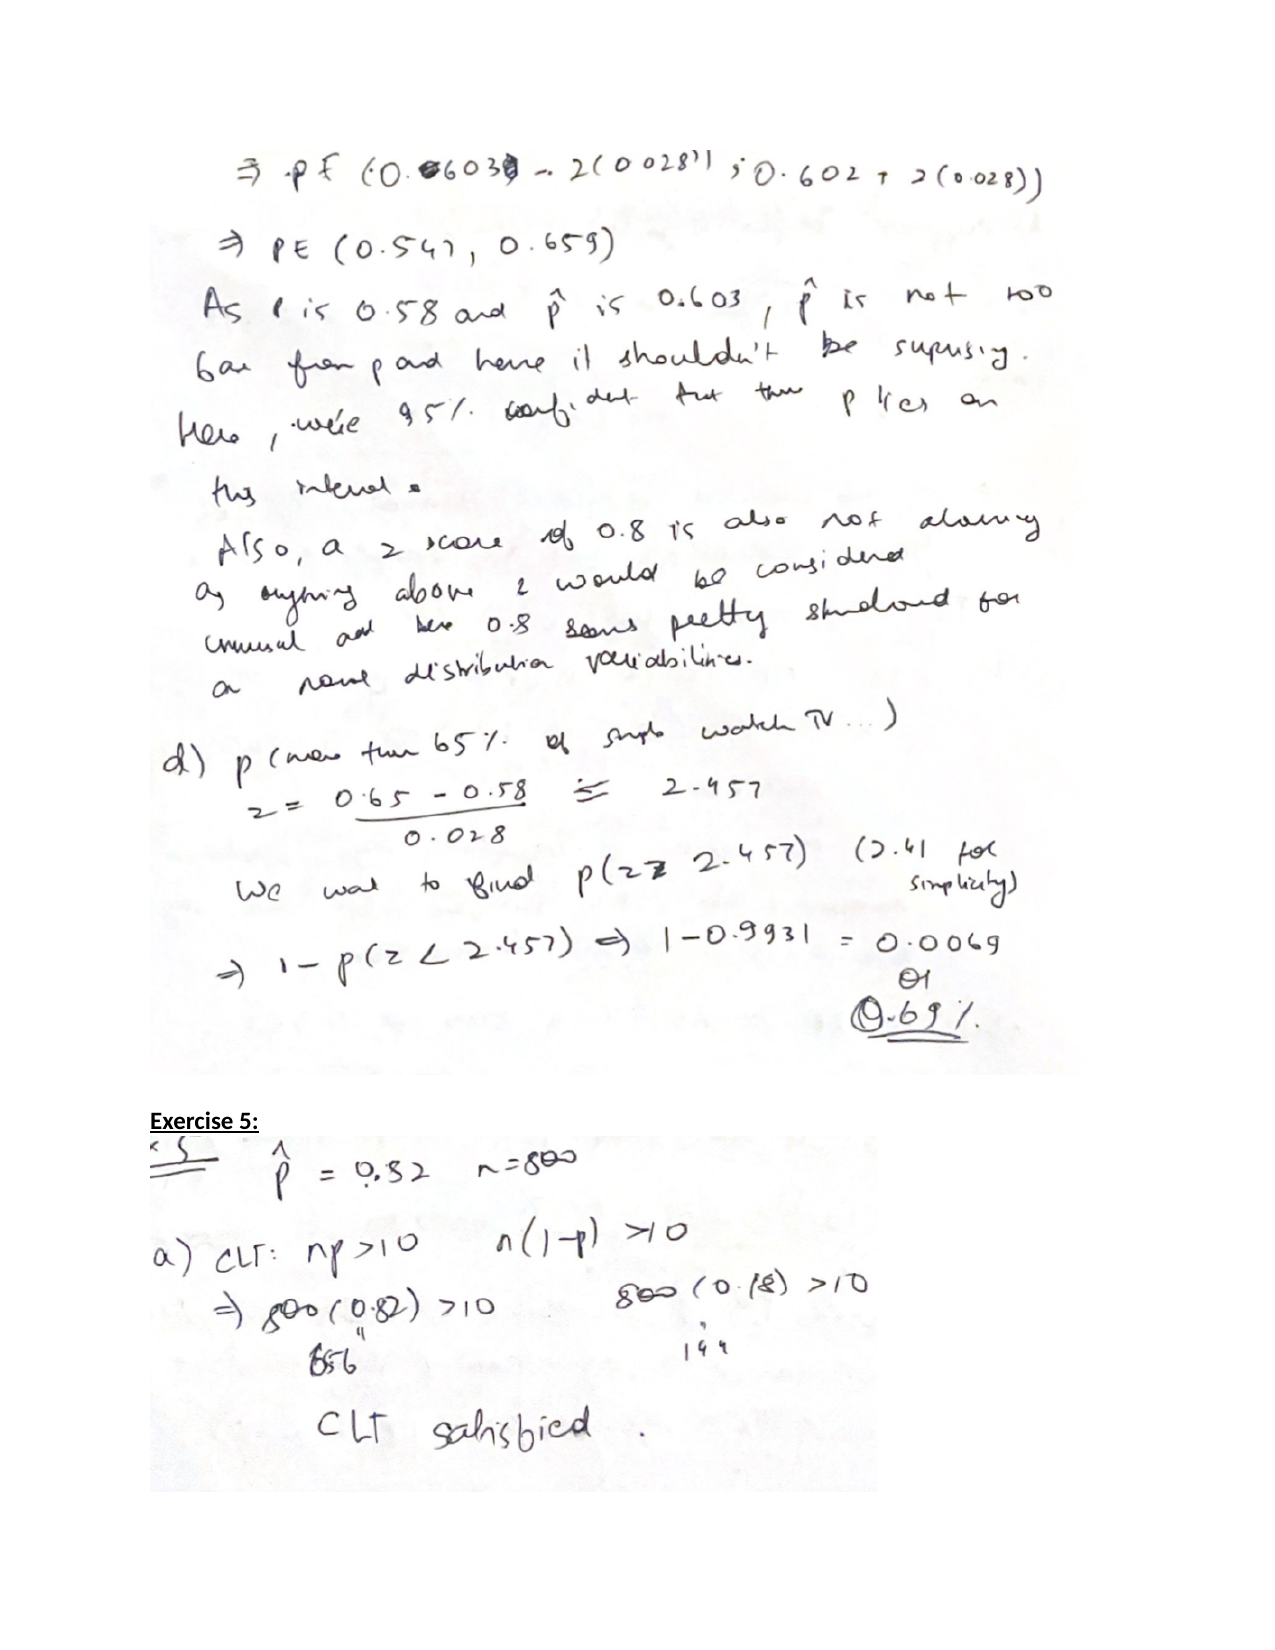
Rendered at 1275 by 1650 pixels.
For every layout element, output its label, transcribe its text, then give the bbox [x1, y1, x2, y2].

picture [150, 150, 1090, 1075]
picture [150, 1136, 878, 1492]
text Exercise 5: [150, 1105, 1125, 1136]
